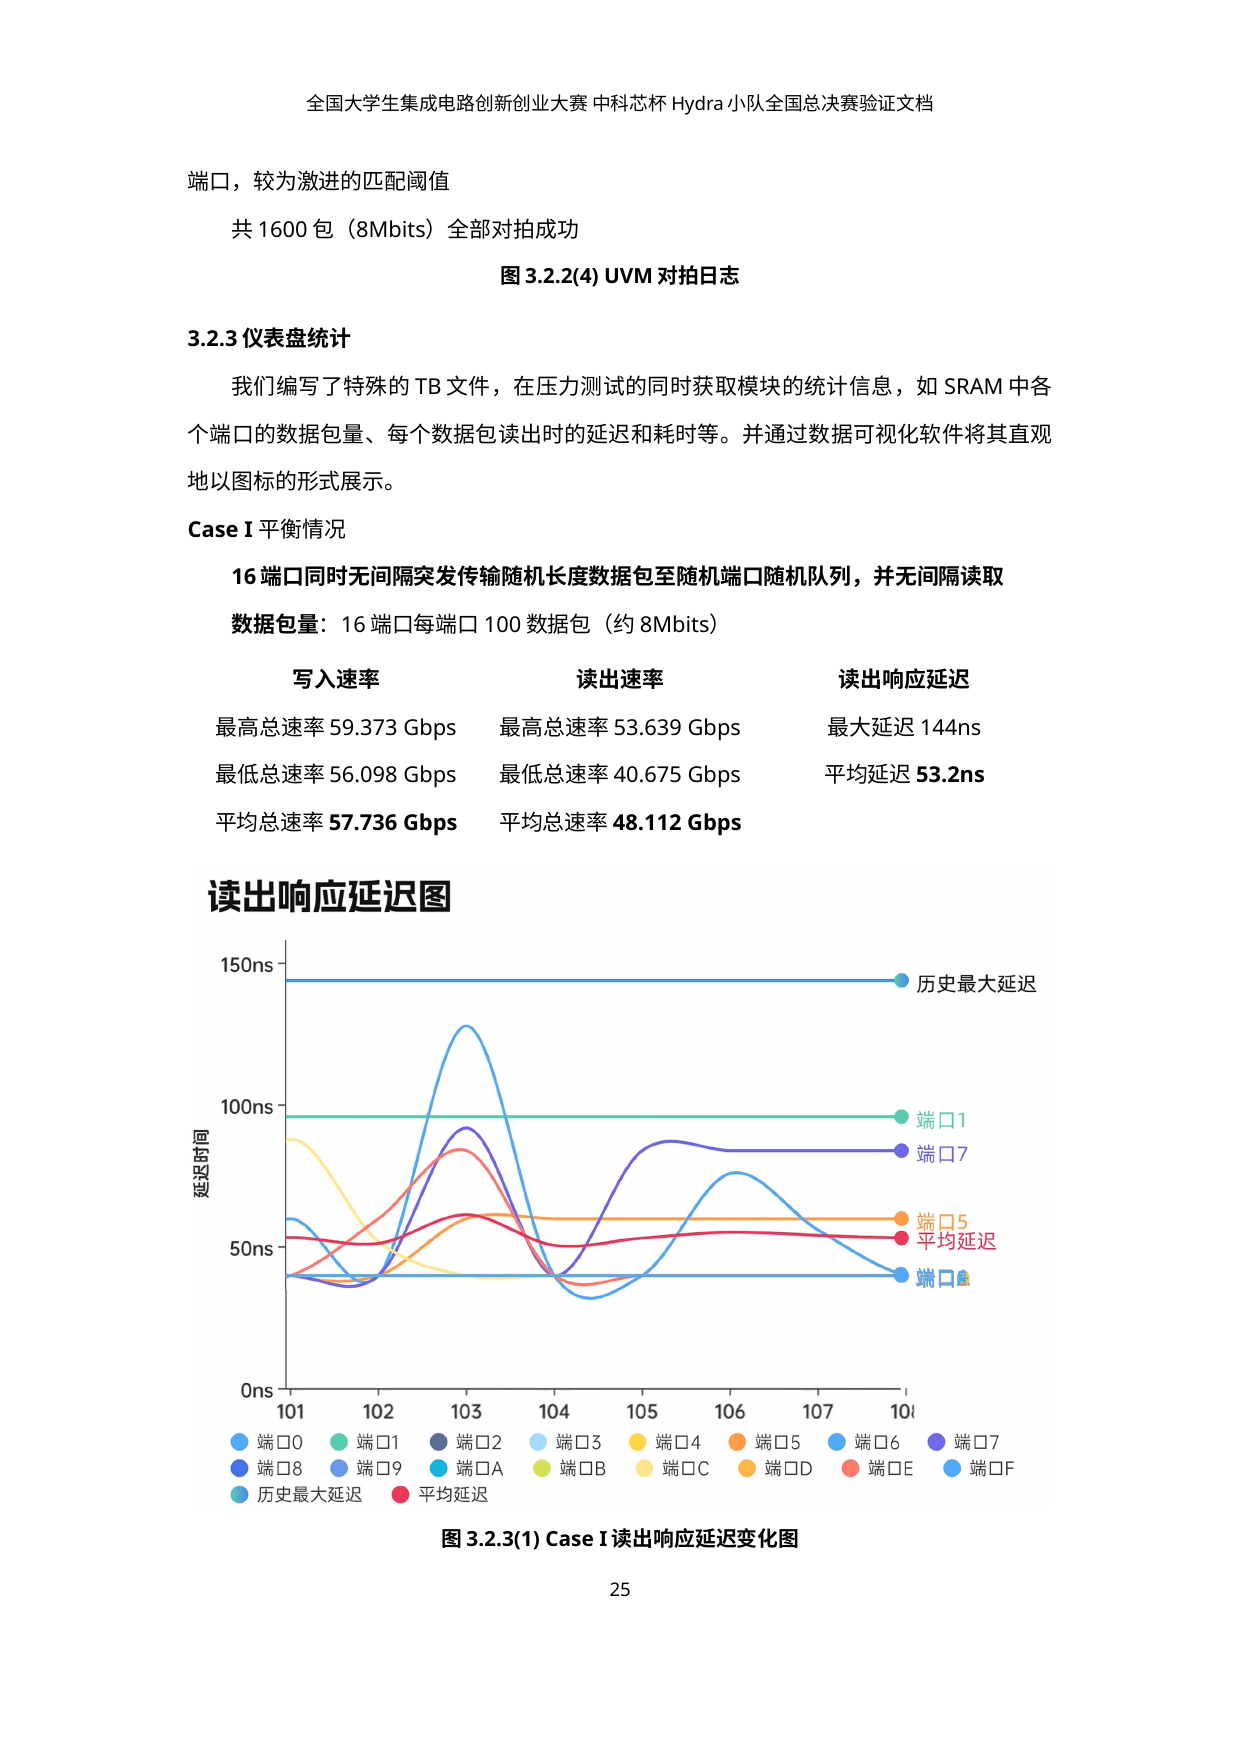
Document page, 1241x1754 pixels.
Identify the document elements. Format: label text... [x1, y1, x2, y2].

text 16端口同时无间隔突发传输随机长度数据包至随机端口随机队列，并无间隔读取 [187, 559, 1053, 591]
subtitle 3.2.3仪表盘统计 [187, 321, 1053, 353]
text 数据包量：16端口每端口100数据包（约8Mbits） [187, 607, 1053, 639]
text 我们编写了特殊的TB文件，在压力测试的同时获取模块的统计信息，如SRAM中各个端口的数据包量、每个数据包读出时的延迟和耗时等。并通过数据可视化软件将其直观地以图标的形式展示。 [187, 369, 1053, 496]
picture [187, 863, 1053, 1508]
text 共1600包（8Mbits）全部对拍成功 [187, 212, 1053, 243]
text 图3.2.2(4) UVM对拍日志 [187, 259, 1053, 290]
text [187, 164, 1053, 196]
text Case I 平衡情况 [187, 512, 1053, 543]
text 图3.2.3(1) Case I读出响应延迟变化图 [187, 1522, 1053, 1553]
